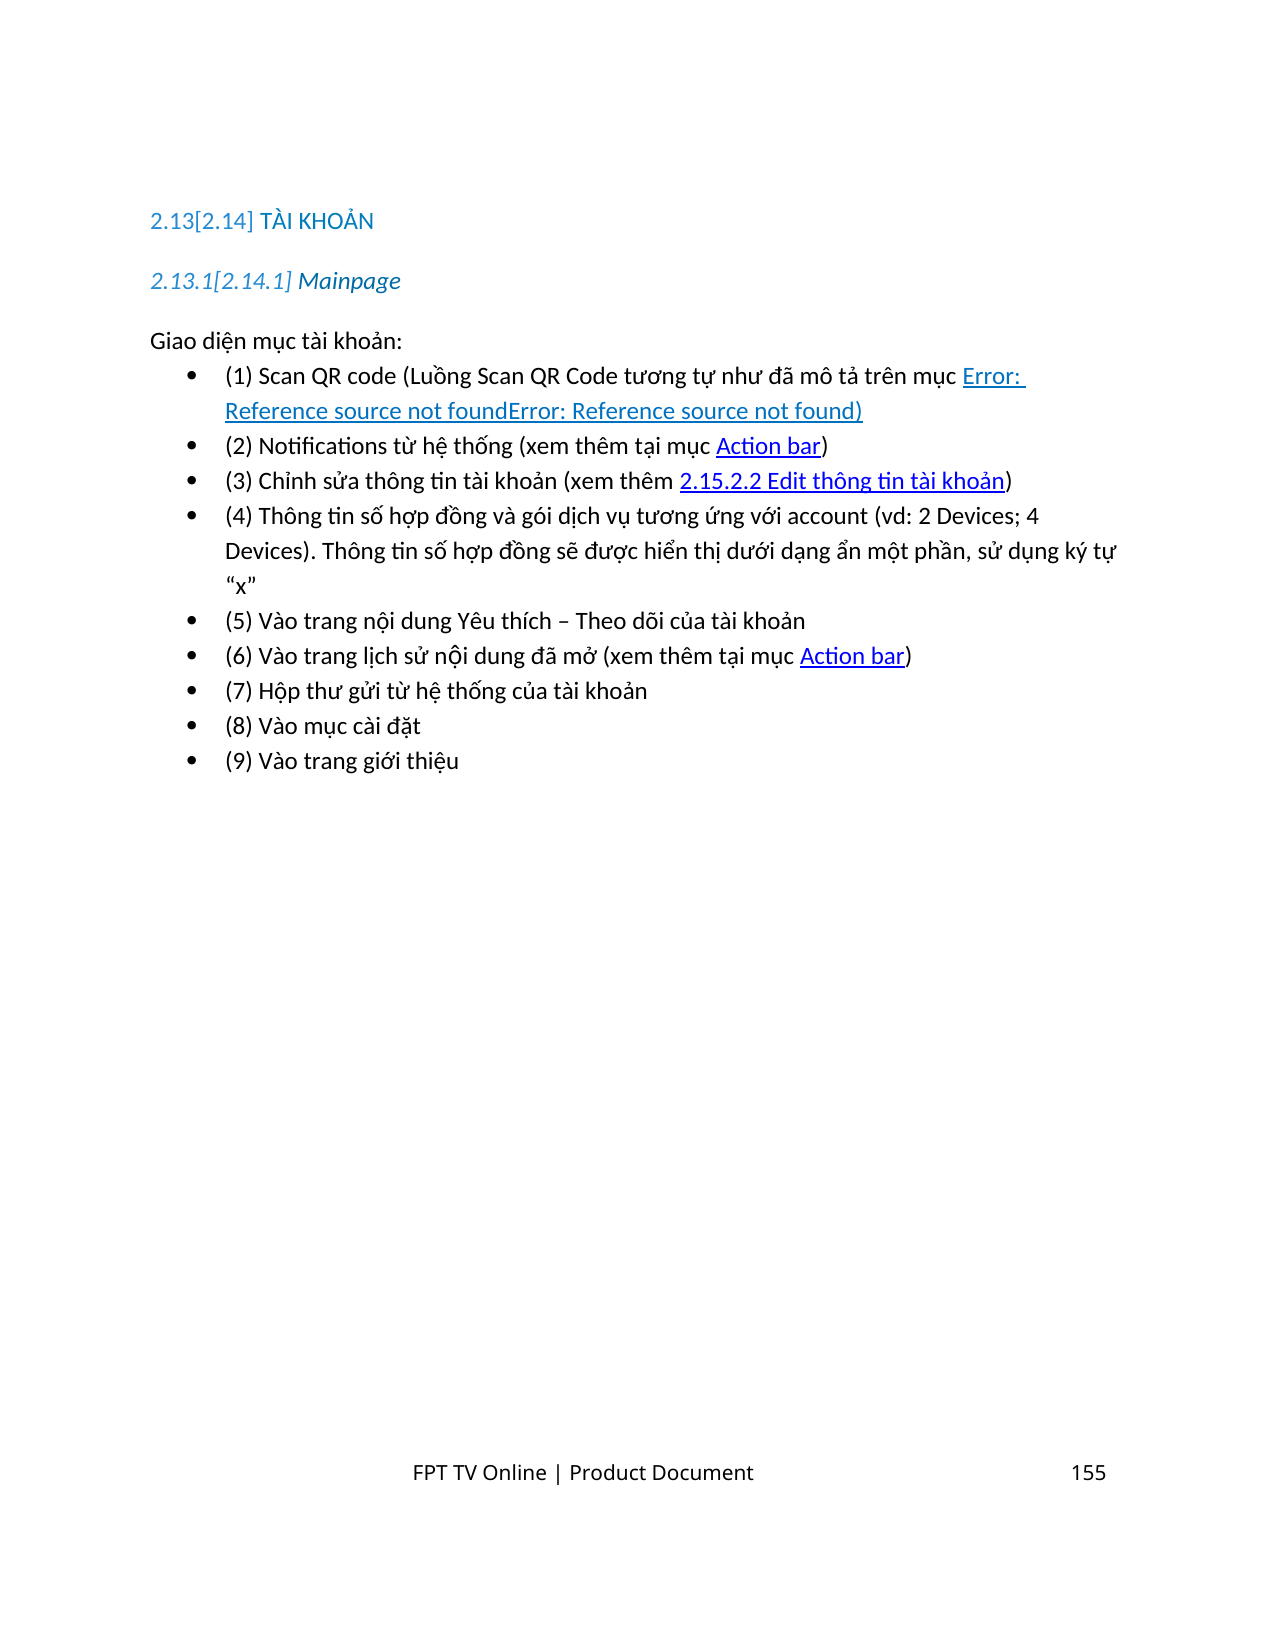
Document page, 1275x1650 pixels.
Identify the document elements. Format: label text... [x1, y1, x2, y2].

list (9) Vào trang giới thiệu [187, 745, 1125, 775]
list (8) Vào mục cài đặt [187, 710, 1125, 740]
list (5) Vào trang nội dung Yêu thích – Theo dõi của tài khoản [187, 605, 1125, 635]
list (2) Notifications từ hệ thống (xem thêm tại mục Action bar) [187, 430, 1125, 460]
subtitle Mainpage [150, 265, 1125, 295]
subtitle TÀI KHOẢN [150, 205, 1125, 235]
list (6) Vào trang lịch sử nội dung đã mở (xem thêm tại mục Action bar) [187, 640, 1125, 670]
list (7) Hộp thư gửi từ hệ thống của tài khoản [187, 675, 1125, 705]
list (3) Chỉnh sửa thông tin tài khoản (xem thêm 2.15.2.2 Edit thông tin tài khoản) [187, 465, 1125, 495]
text Giao diện mục tài khoản: [150, 325, 1125, 355]
list (4) Thông tin số hợp đồng và gói dịch vụ tương ứng với account (vd: 2 Devices; 4 Devices). Thông tin số hợp đồng sẽ được hiển thị dưới dạng ẩn một phần, sử dụng ký tự “x” [187, 500, 1125, 600]
